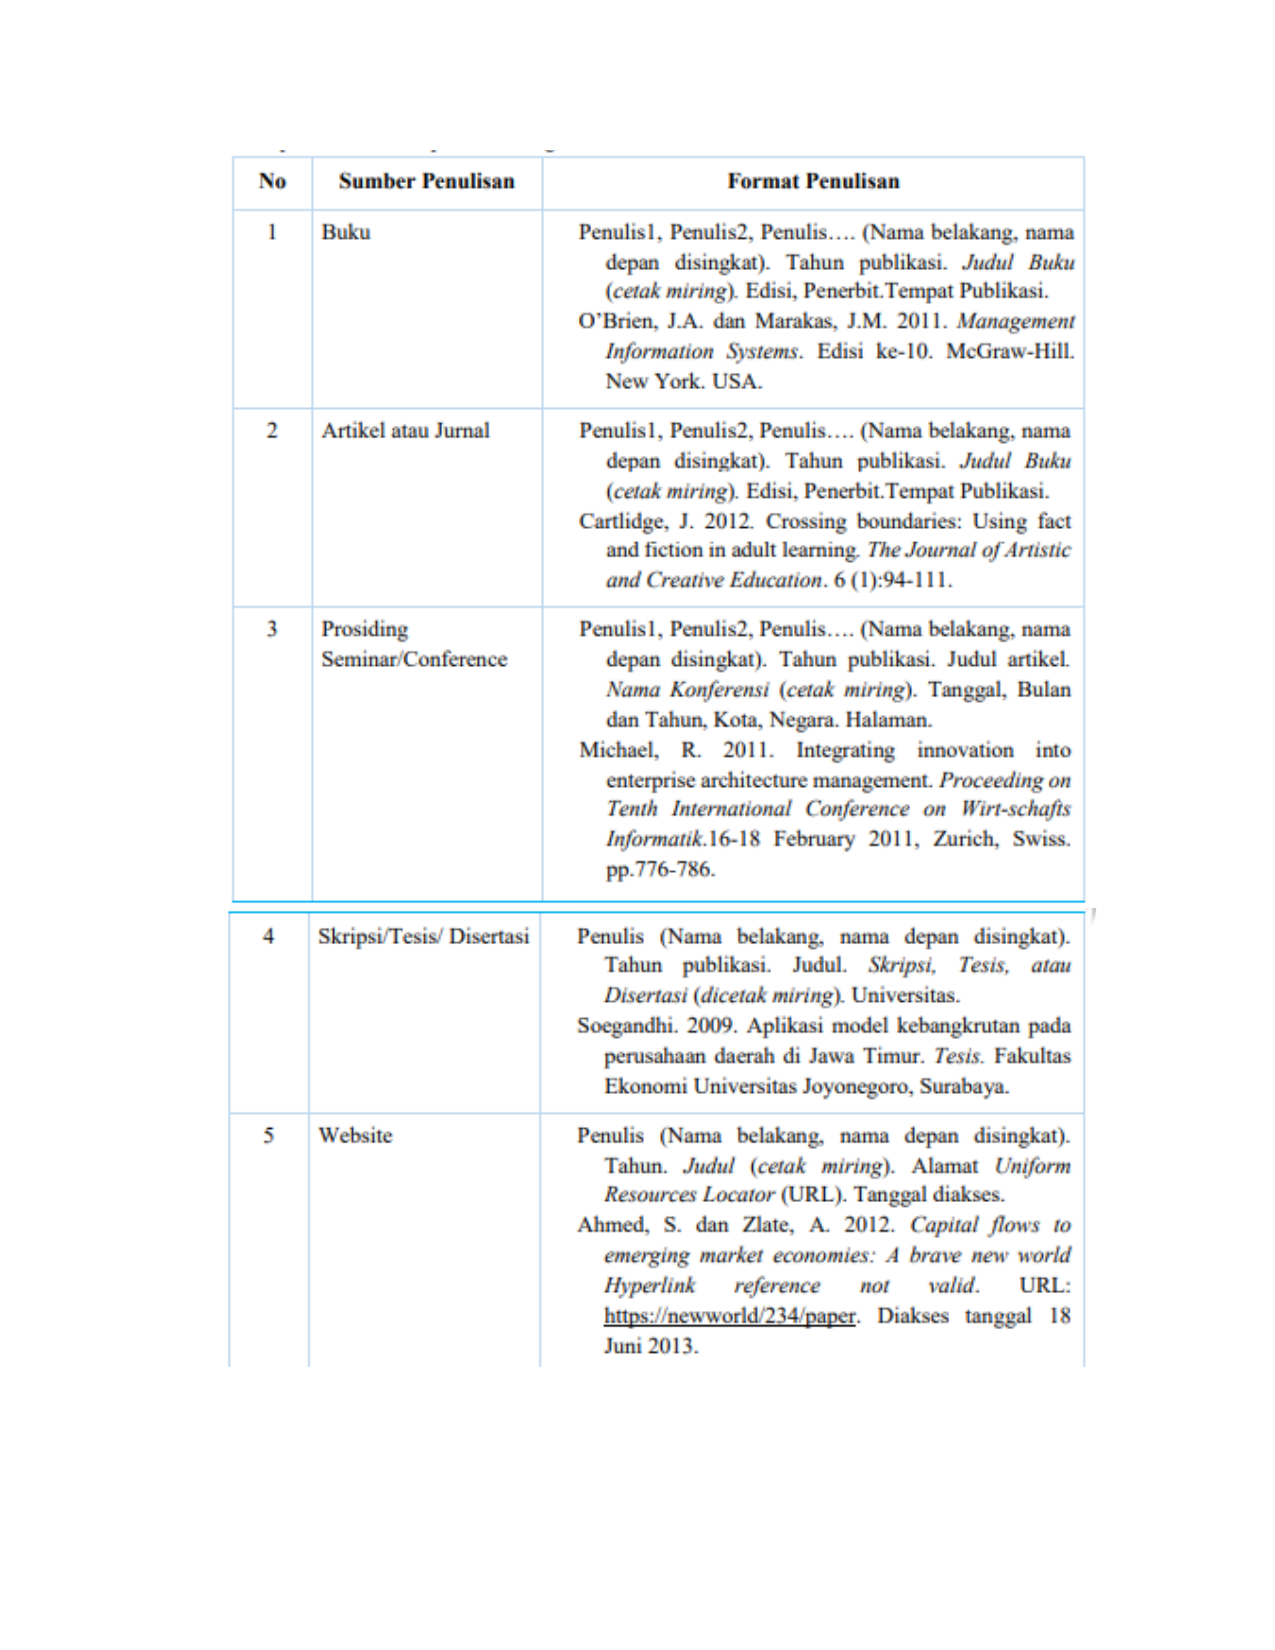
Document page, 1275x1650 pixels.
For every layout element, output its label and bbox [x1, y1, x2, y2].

picture [225, 150, 1095, 905]
picture [225, 908, 1097, 1367]
